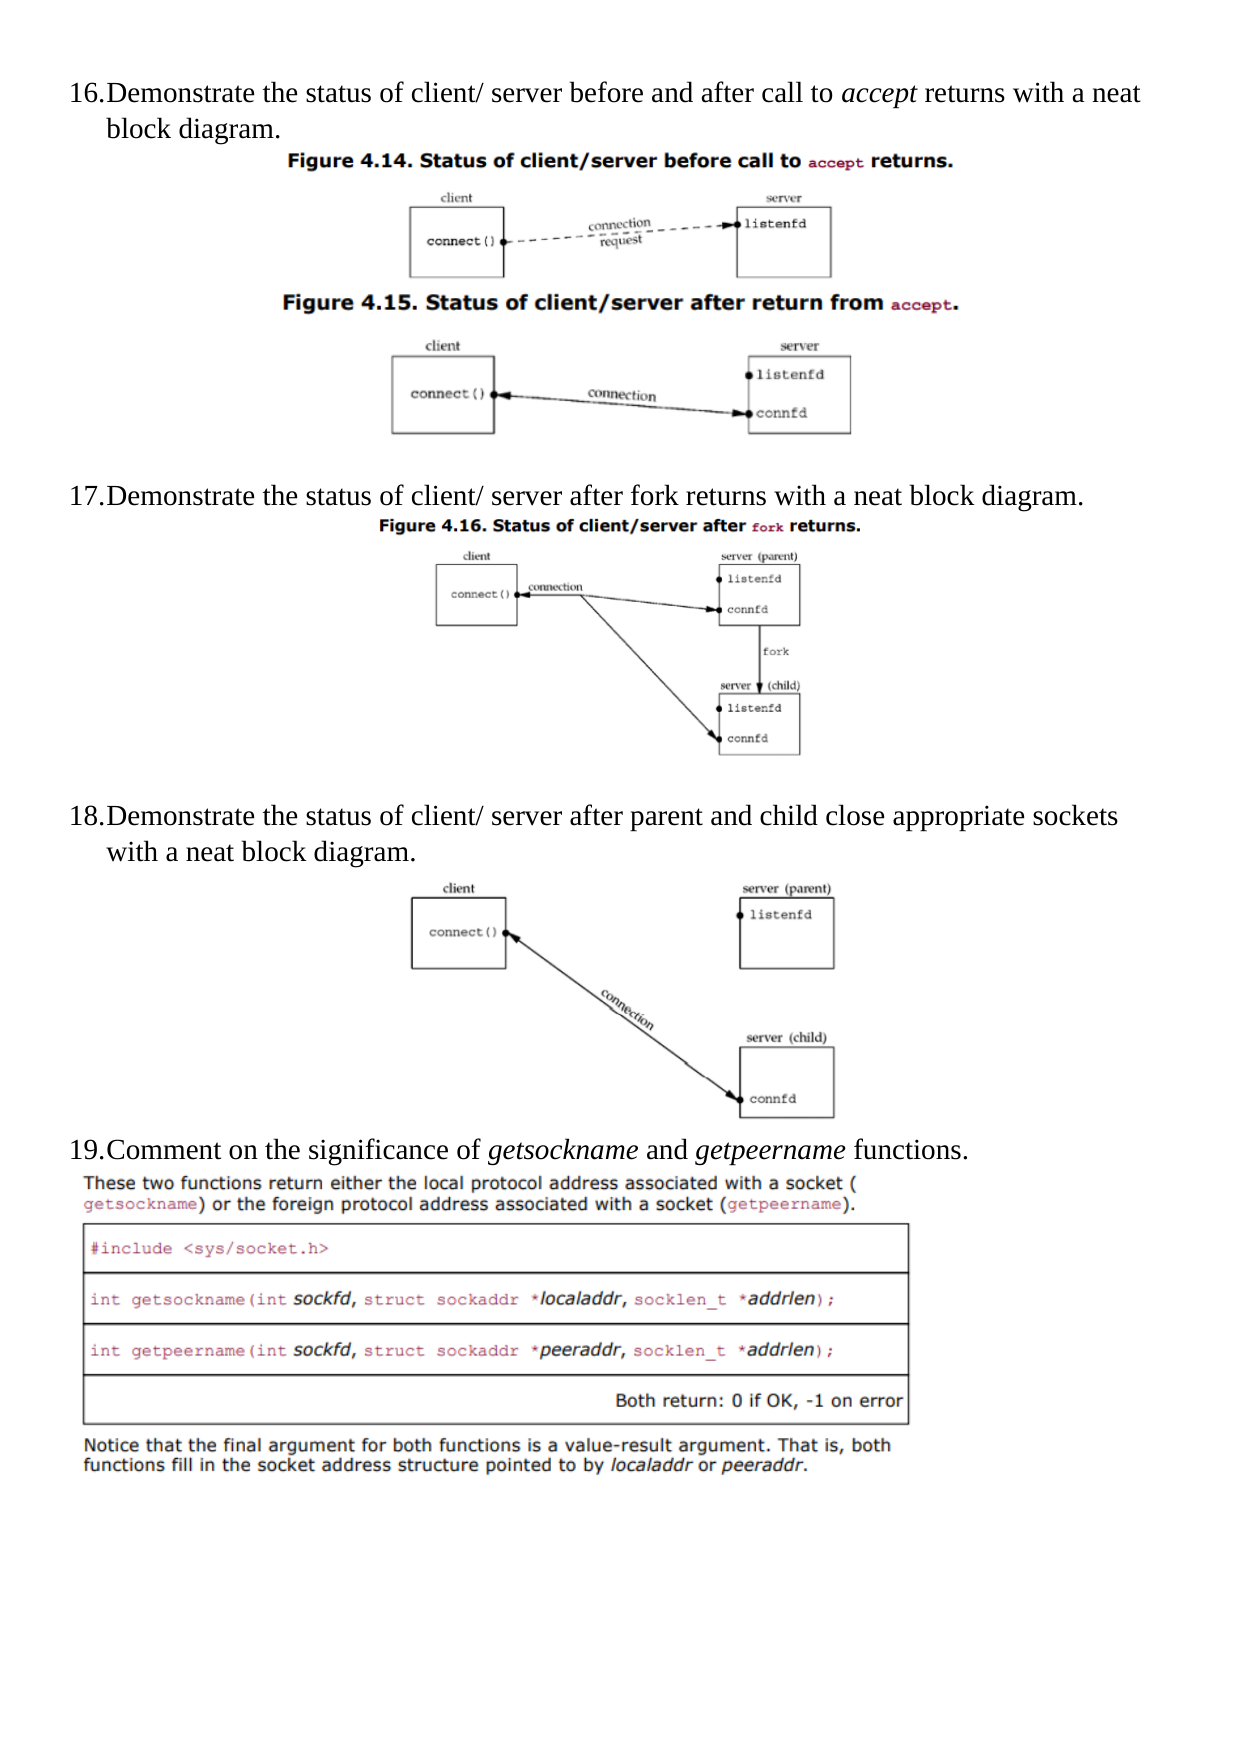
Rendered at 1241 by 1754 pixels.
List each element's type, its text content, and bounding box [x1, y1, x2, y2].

list Demonstrate the status of client/ server after parent and child close appropriate sockets with a neat block diagram. [69, 798, 1165, 868]
picture [375, 514, 865, 761]
picture [283, 147, 957, 287]
picture [275, 288, 965, 446]
picture [75, 1168, 934, 1486]
picture [398, 870, 843, 1130]
list Comment on the significance of getsockname and getpeername functions. [69, 1132, 1165, 1165]
list Demonstrate the status of client/ server before and after call to accept returns with a neat block diagram. [69, 75, 1165, 145]
list Demonstrate the status of client/ server after fork returns with a neat block diagram. [69, 478, 1165, 511]
